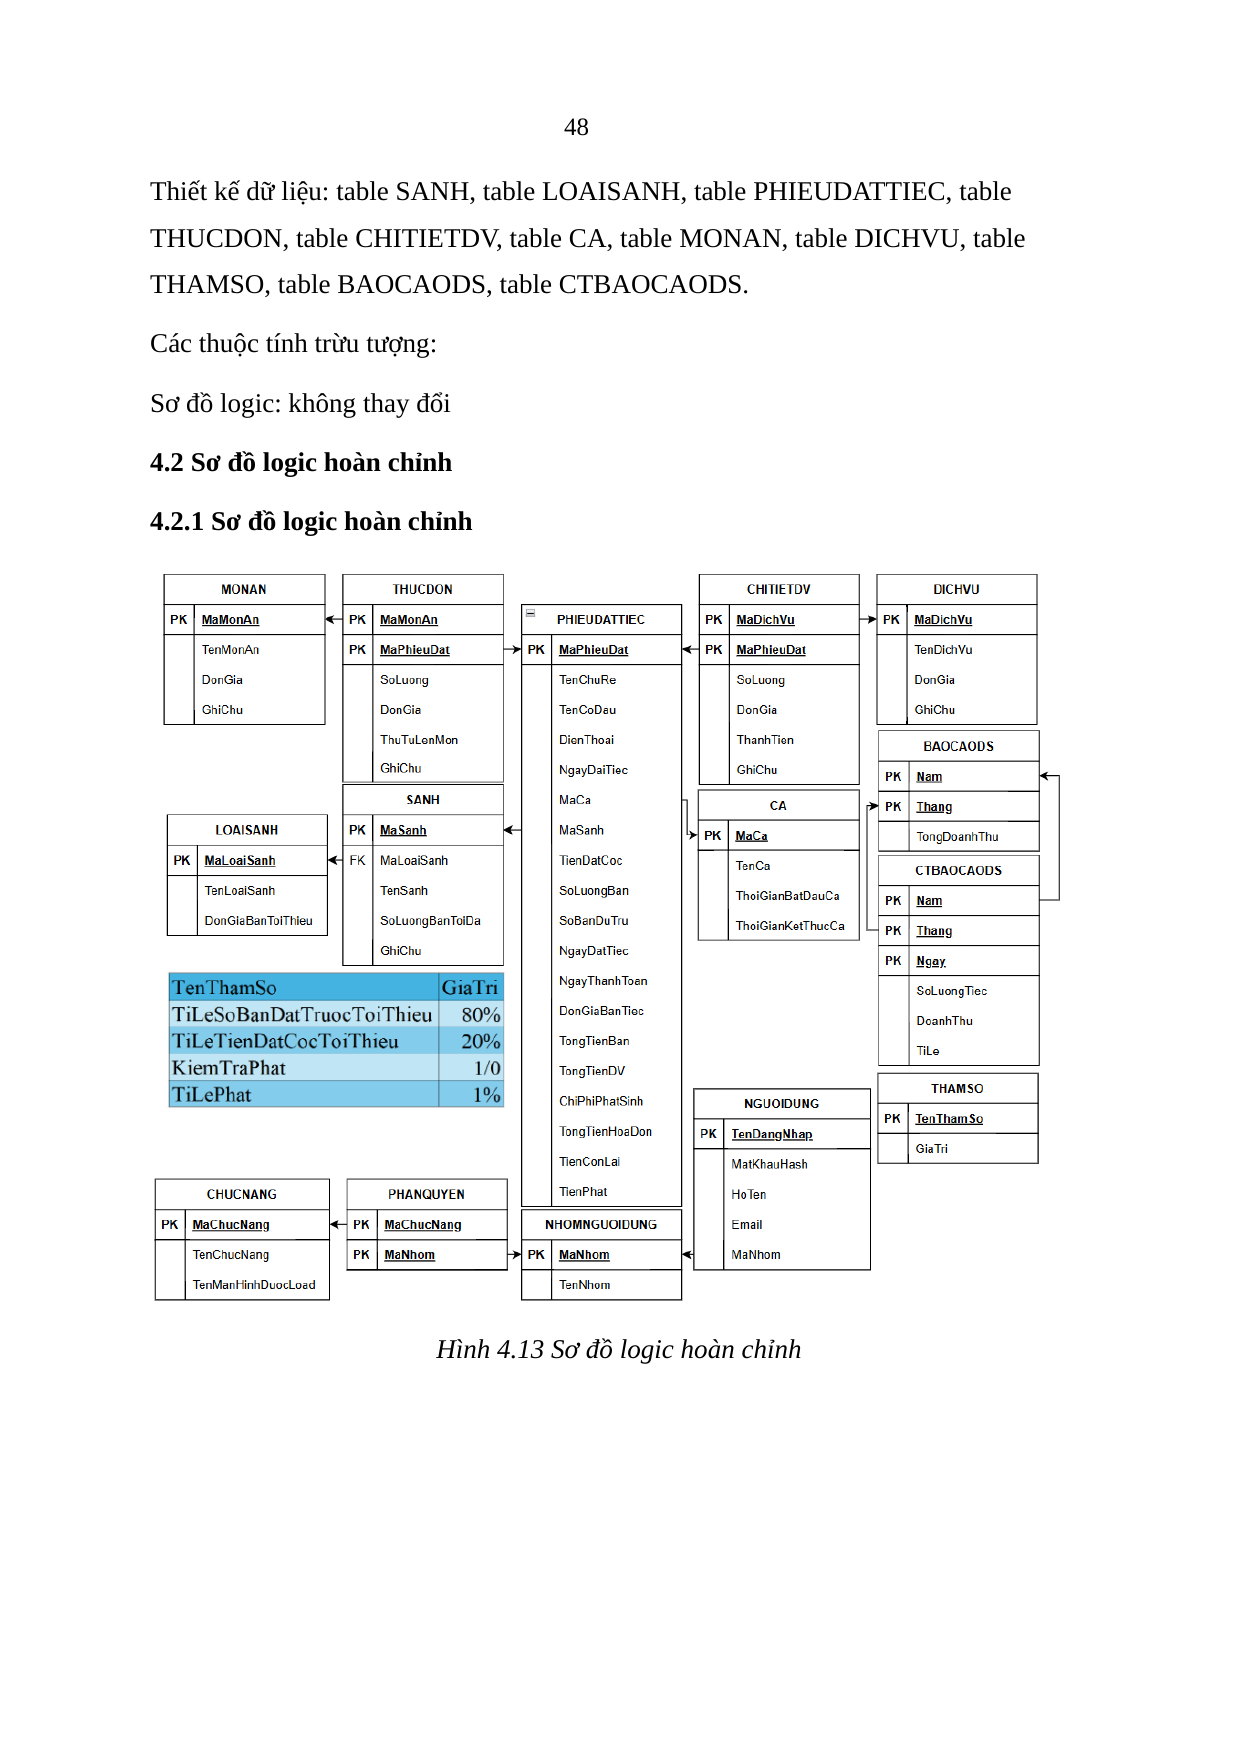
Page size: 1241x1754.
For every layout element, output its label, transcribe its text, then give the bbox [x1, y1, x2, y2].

text Thiết kế dữ liệu: table SANH, table LOAISANH, table PHIEUDATTIEC, table THUCDON, table CHITIETDV, table CA, table MONAN, table DICHVU, table THAMSO, table BAOCAODS, table CTBAOCAODS. [150, 175, 1090, 299]
text Sơ đồ logic: không thay đổi [150, 387, 1090, 418]
text Hình 4.13 Sơ đồ logic hoàn chỉnh [150, 1333, 1090, 1364]
subtitle 4.2 Sơ đồ logic hoàn chỉnh [150, 446, 1090, 477]
picture [150, 564, 1066, 1304]
text Các thuộc tính trừu tượng: [150, 327, 1090, 359]
subtitle 4.2.1 Sơ đồ logic hoàn chỉnh [150, 505, 1090, 536]
